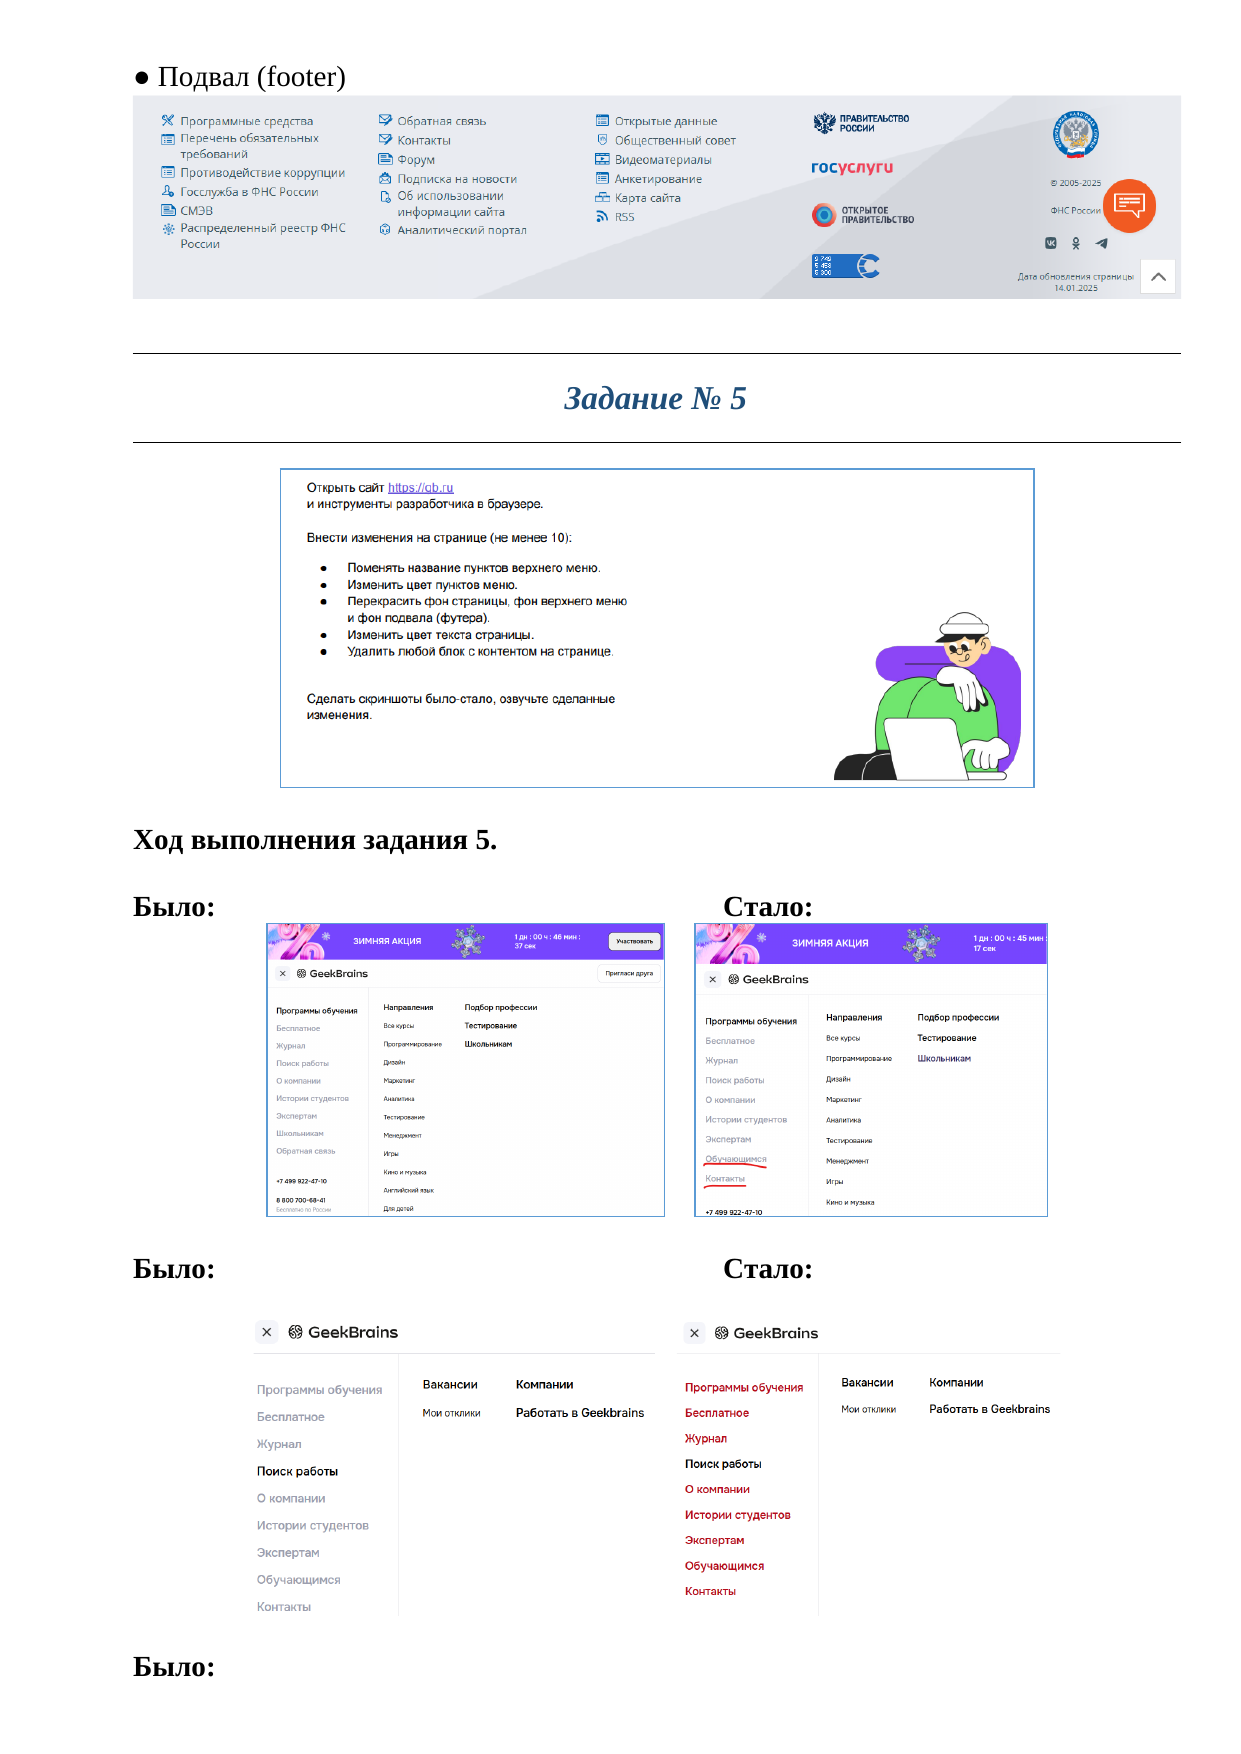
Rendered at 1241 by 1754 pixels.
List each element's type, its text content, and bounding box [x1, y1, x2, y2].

picture [132, 92, 1182, 299]
text Было: [133, 1649, 1181, 1682]
picture [253, 1317, 655, 1616]
text ● Подвал (footer) [133, 59, 1181, 92]
picture [268, 924, 664, 1216]
text Ход выполнения задания 5. [133, 822, 1181, 855]
text Было: Стало: [133, 1251, 1181, 1284]
picture [696, 924, 1047, 1216]
text Было: Стало: [133, 889, 1181, 922]
picture [281, 470, 1033, 787]
subtitle Задание № 5 [133, 354, 1181, 442]
picture [676, 1319, 1061, 1616]
